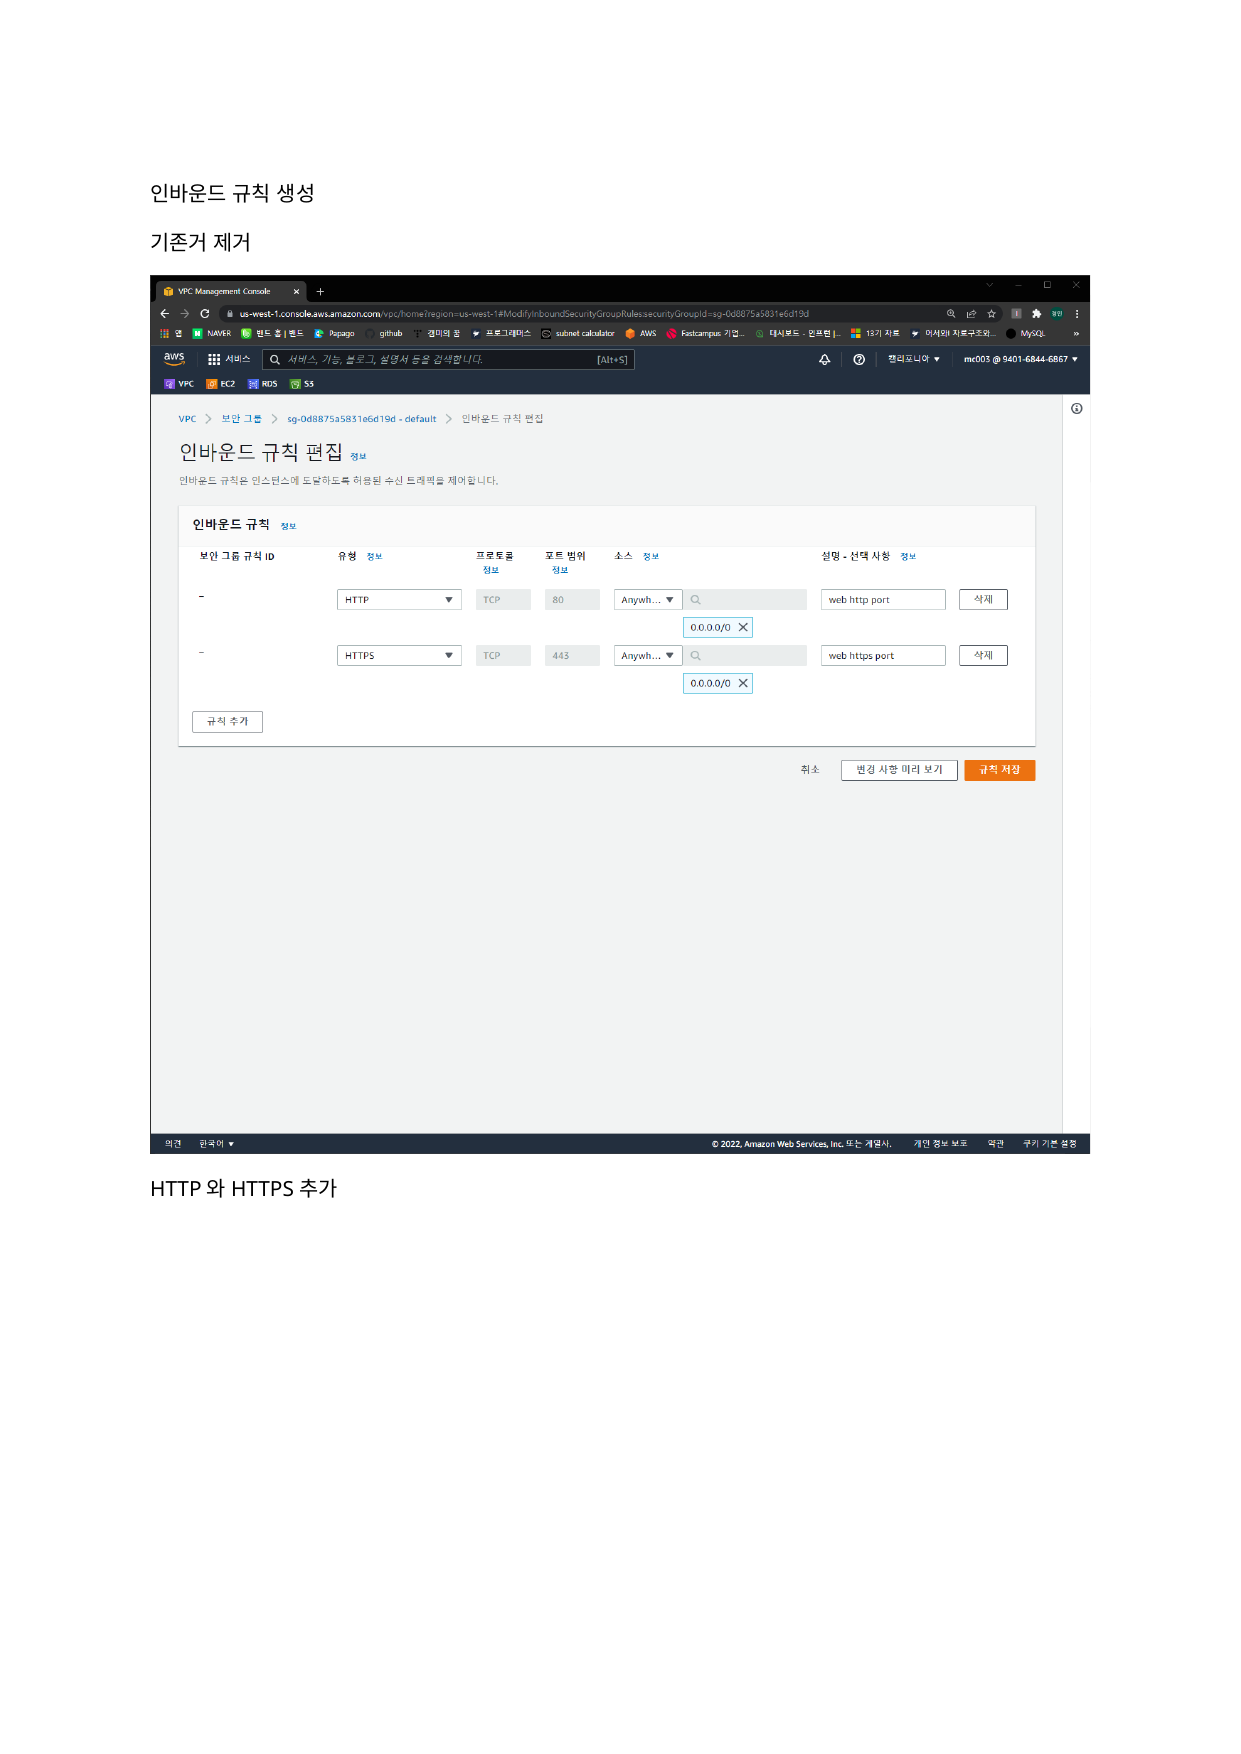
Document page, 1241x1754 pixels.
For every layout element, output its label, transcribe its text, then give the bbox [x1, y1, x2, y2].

text HTTP와 HTTPS 추가 [150, 1172, 1090, 1202]
picture [150, 275, 1091, 1154]
text 인바운드 규칙 생성 [150, 177, 1090, 207]
text 기존거 제거 [150, 226, 1090, 257]
